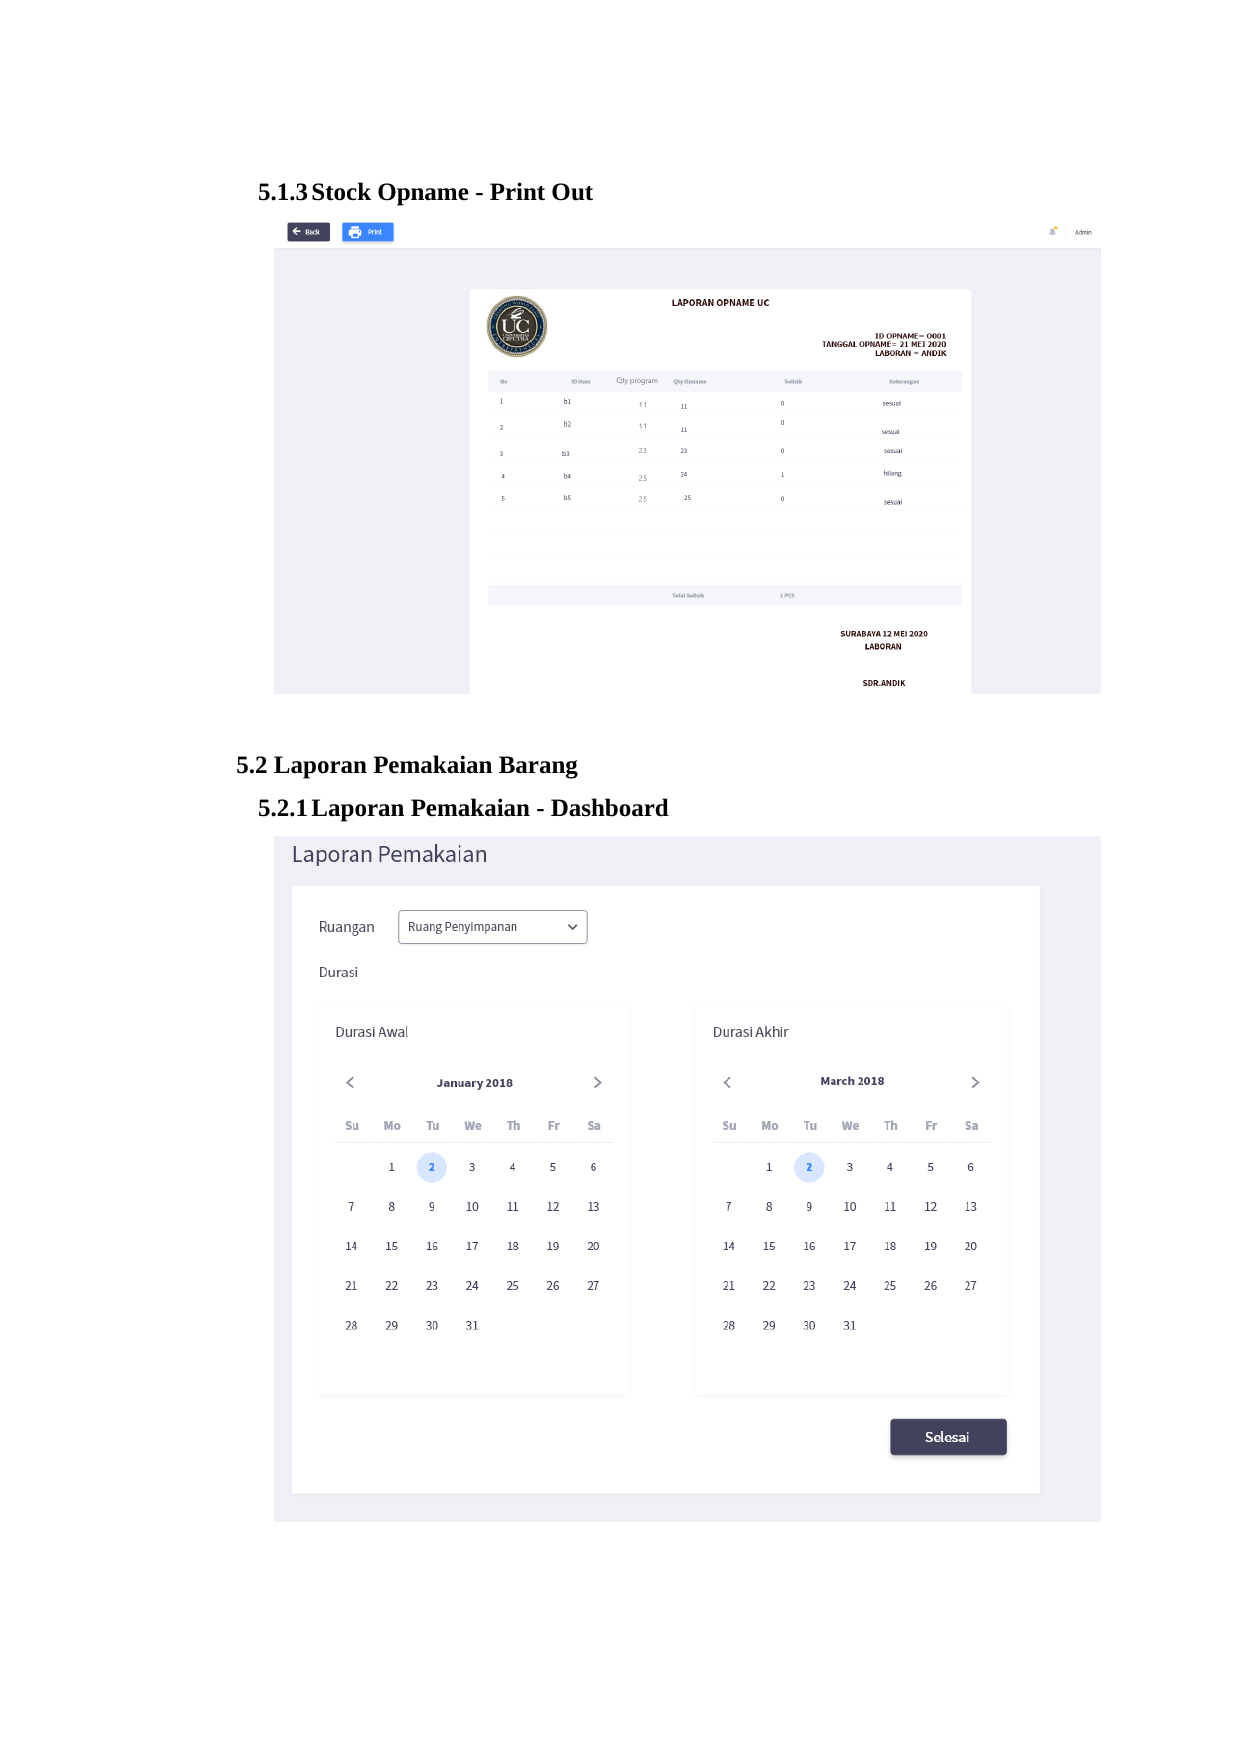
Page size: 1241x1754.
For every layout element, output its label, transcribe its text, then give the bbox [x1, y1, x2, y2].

picture [273, 220, 1101, 694]
text Laporan Pemakaian - Dashboard [258, 793, 1063, 822]
text Stock Opname - Print Out [258, 177, 1063, 206]
picture [273, 836, 1101, 1522]
text Laporan Pemakaian Barang [236, 750, 1063, 779]
